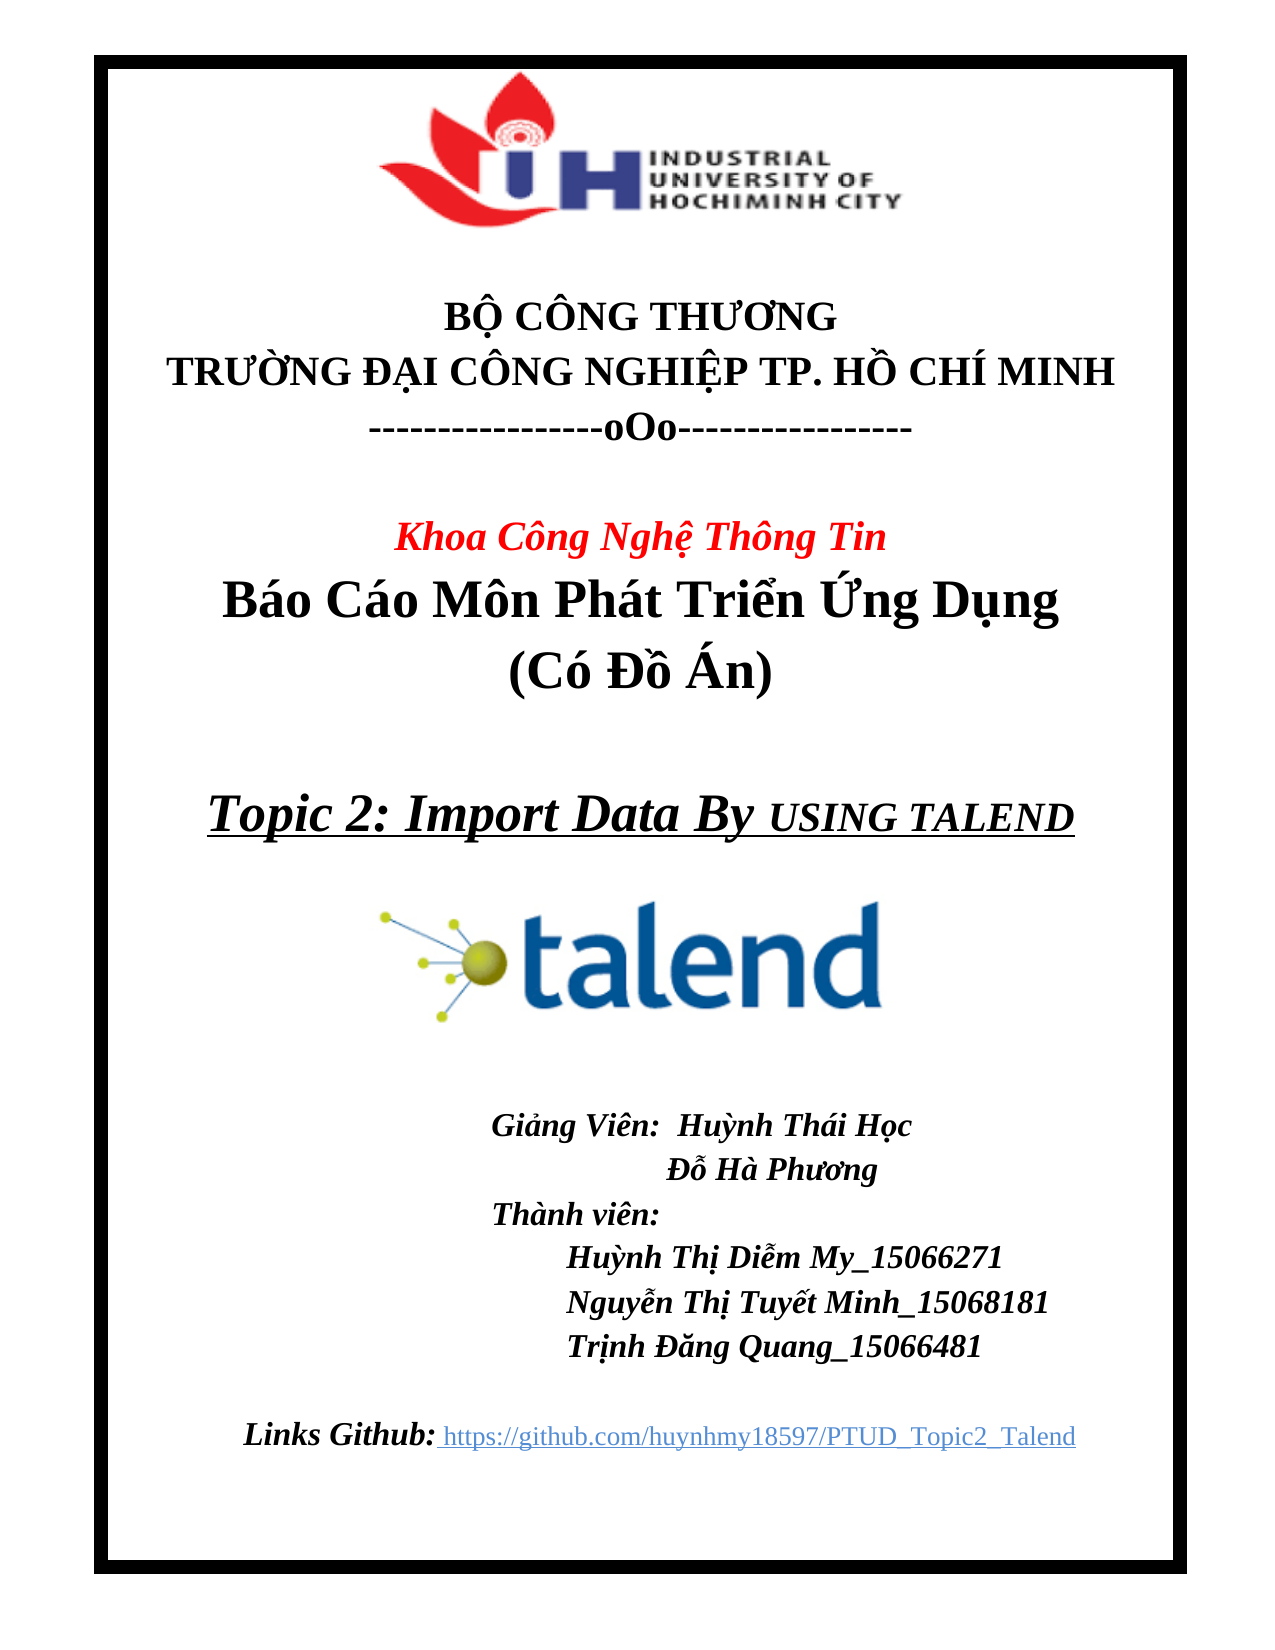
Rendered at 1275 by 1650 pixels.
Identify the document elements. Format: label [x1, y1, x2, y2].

picture [372, 69, 909, 231]
picture [347, 852, 935, 1062]
